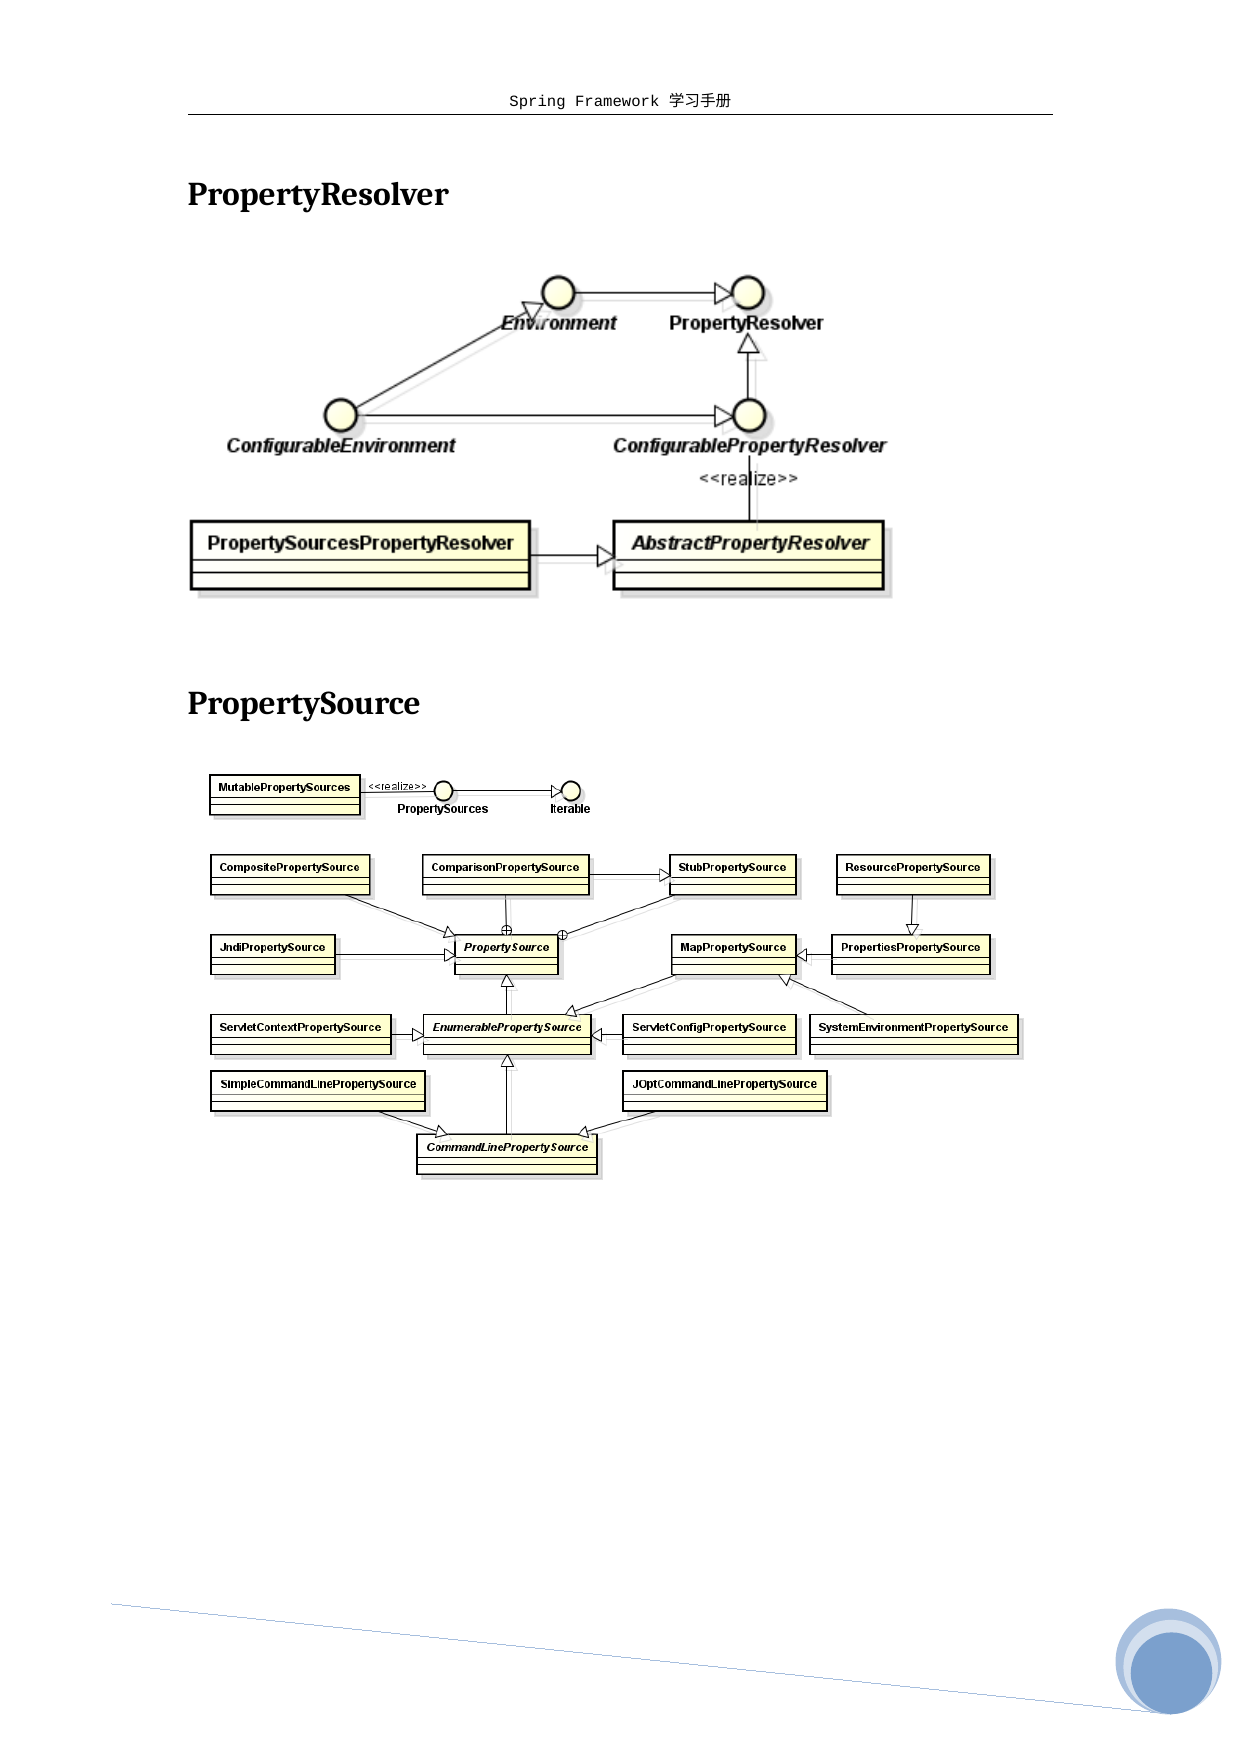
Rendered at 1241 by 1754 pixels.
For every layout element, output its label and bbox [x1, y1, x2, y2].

picture [187, 254, 896, 627]
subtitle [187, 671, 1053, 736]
picture [187, 763, 1053, 1187]
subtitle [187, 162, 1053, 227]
